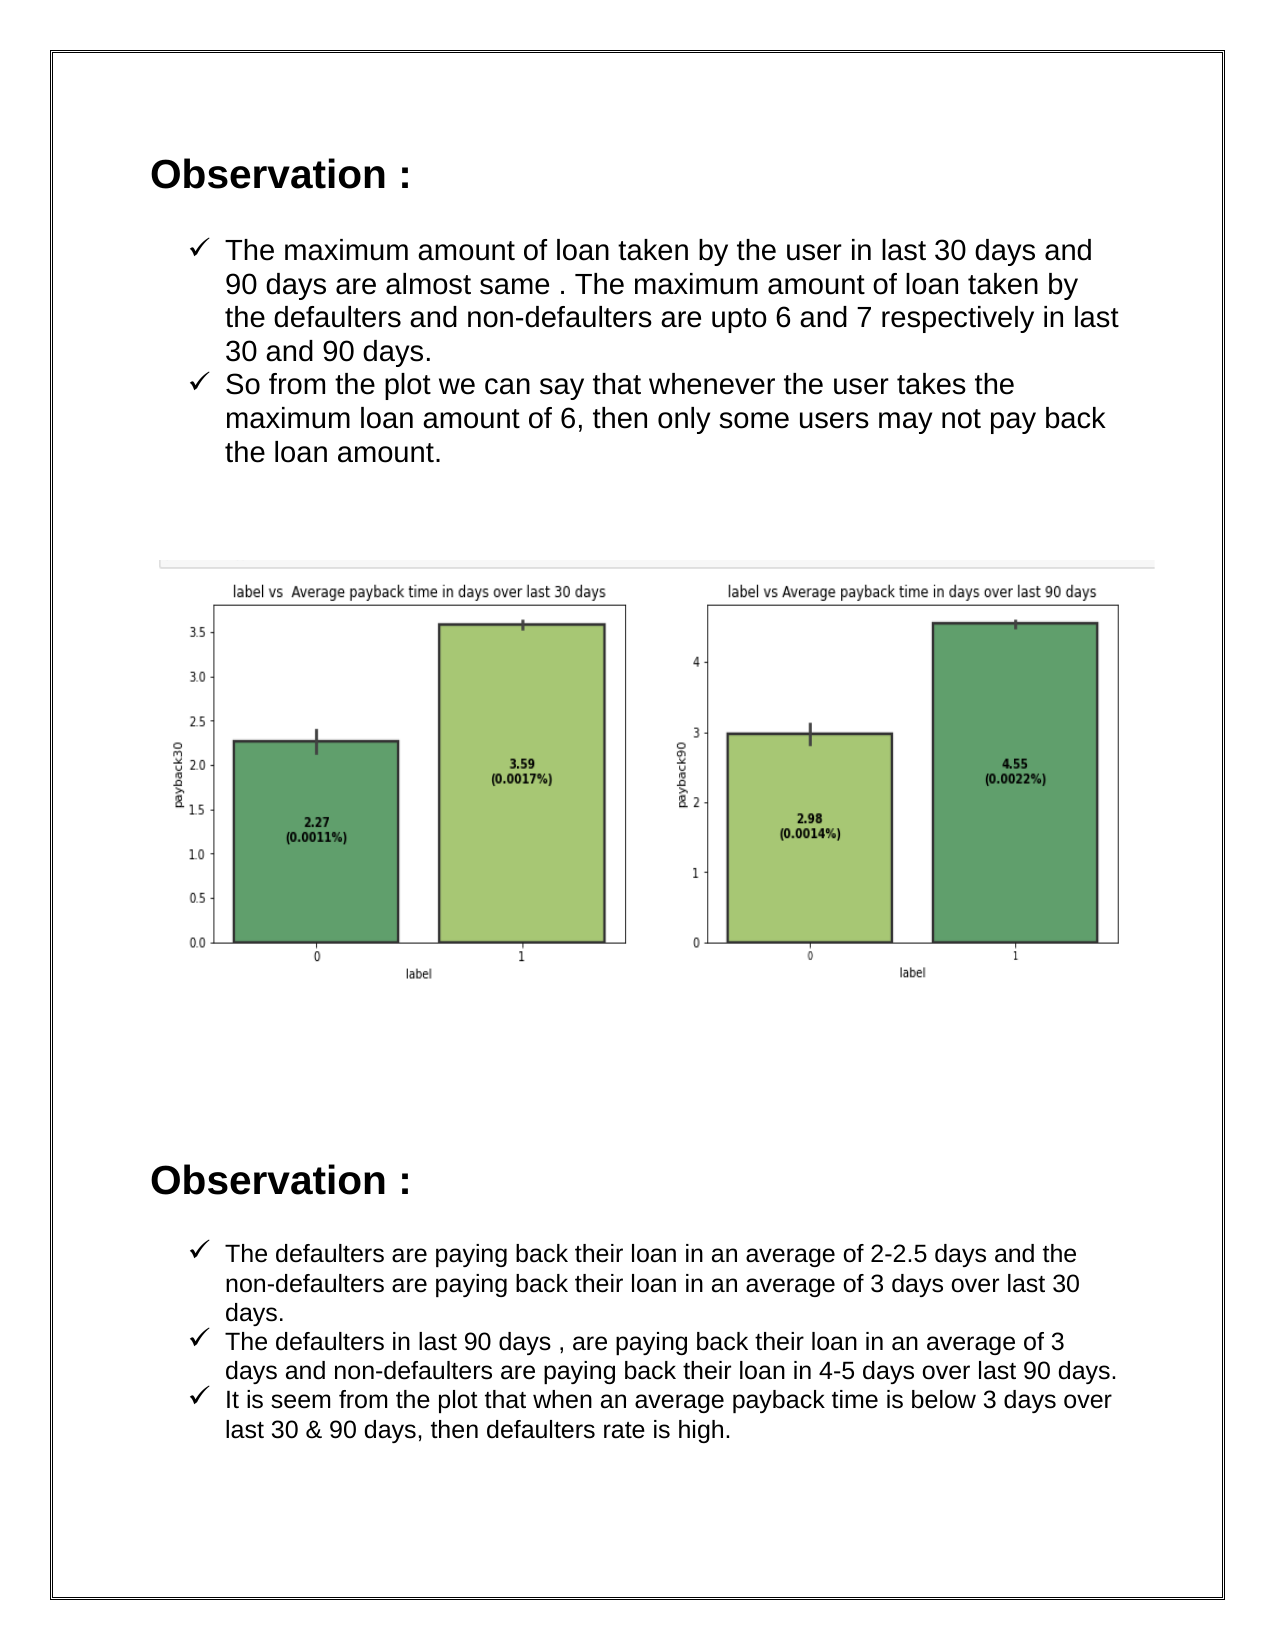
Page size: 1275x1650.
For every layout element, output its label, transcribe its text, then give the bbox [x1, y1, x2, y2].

subtitle Observation : [150, 150, 1125, 197]
list The maximum amount of loan taken by the user in last 30 days and 90 days are almost same . The maximum amount of loan taken by the defaulters and non-defaulters are upto 6 and 7 respectively in last 30 and 90 days. [187, 233, 1125, 367]
list The defaulters are paying back their loan in an average of 2-2.5 days and the non-defaulters are paying back their loan in an average of 3 days over last 30 days. [187, 1239, 1125, 1327]
subtitle Observation : [150, 1156, 1125, 1203]
list It is seem from the plot that when an average payback time is below 3 days over last 30 & 90 days, then defaulters rate is high. [187, 1385, 1125, 1444]
list The defaulters in last 90 days , are paying back their loan in an average of 3 days and non-defaulters are paying back their loan in 4-5 days over last 90 days. [187, 1327, 1125, 1385]
list So from the plot we can say that whenever the user takes the maximum loan amount of 6, then only some users may not pay back the loan amount. [187, 367, 1125, 468]
picture [150, 560, 1155, 1009]
